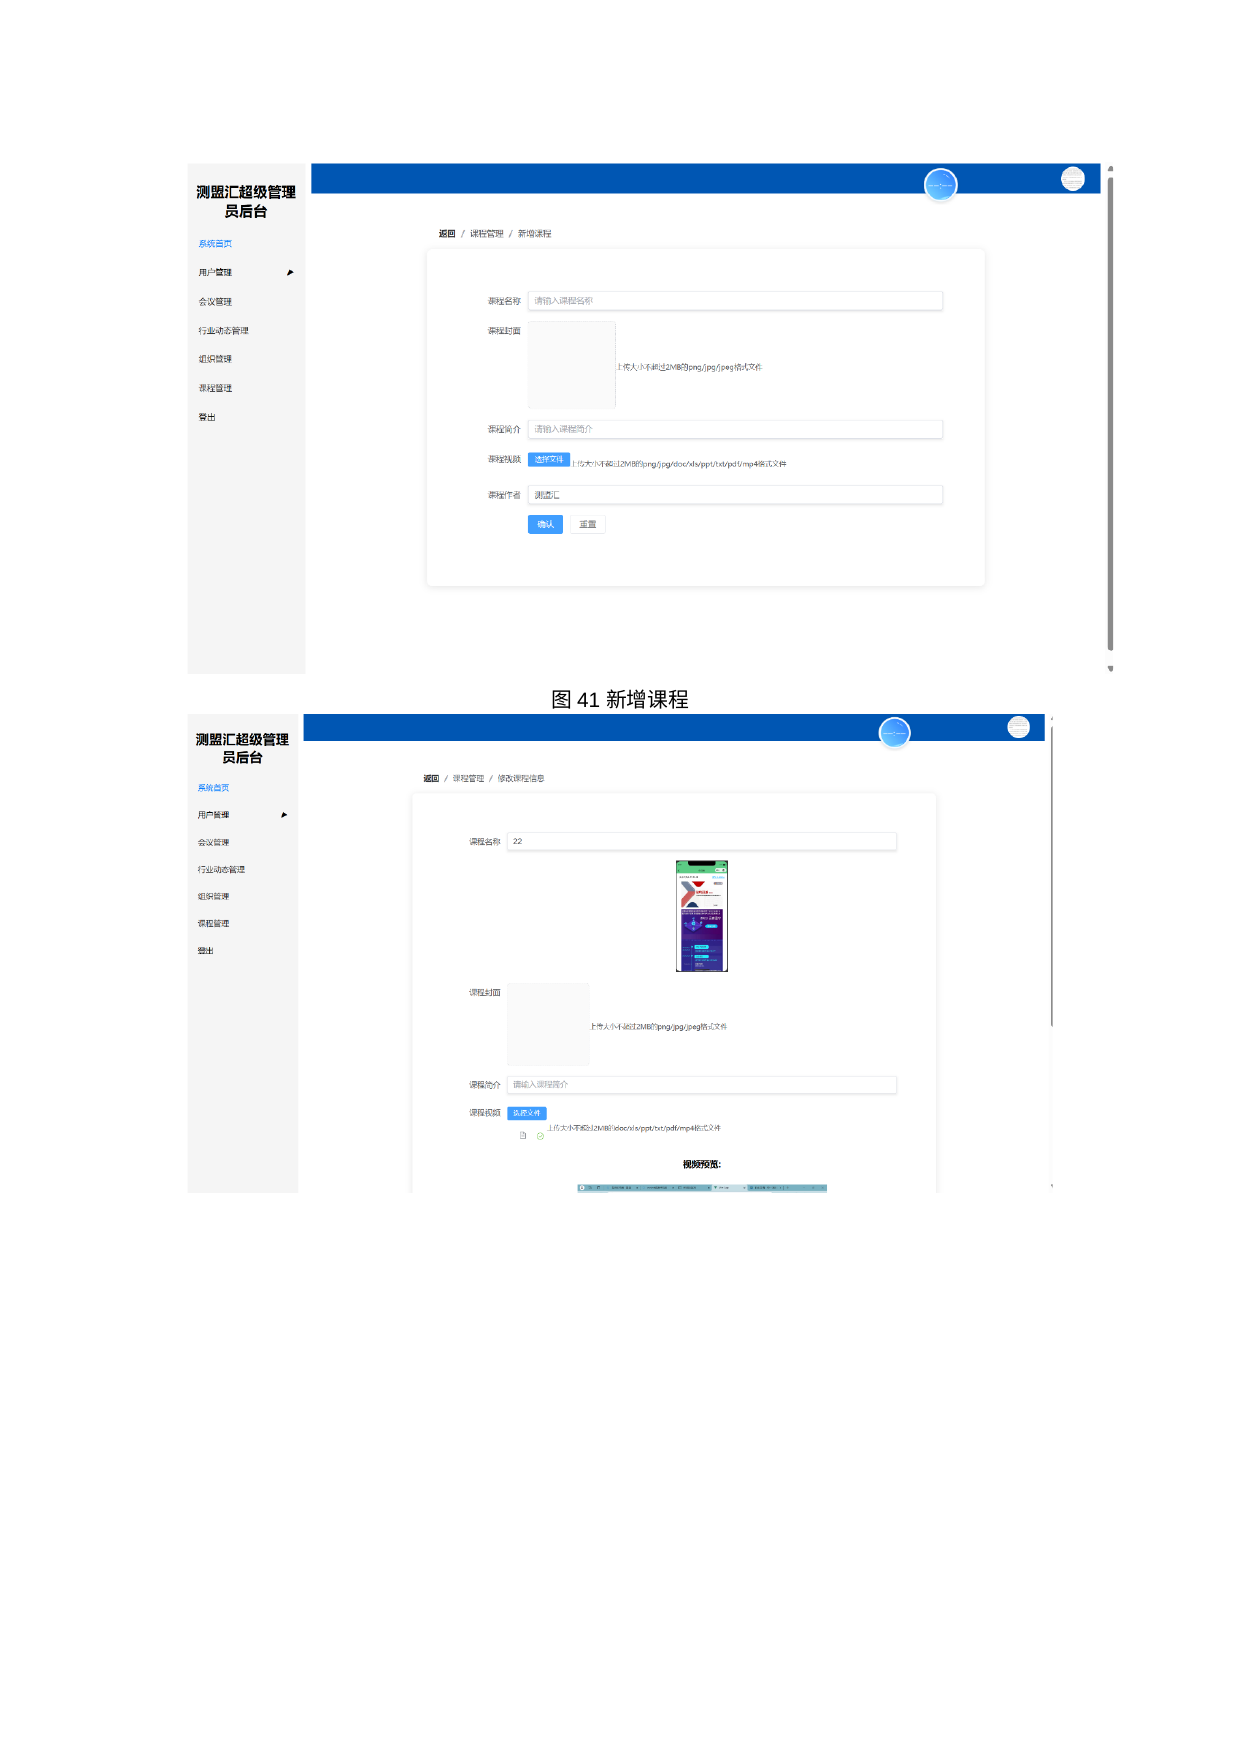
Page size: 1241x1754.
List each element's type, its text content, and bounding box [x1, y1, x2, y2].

text 图 41 新增课程 [187, 682, 1053, 714]
picture [187, 162, 1114, 674]
picture [187, 714, 1053, 1193]
